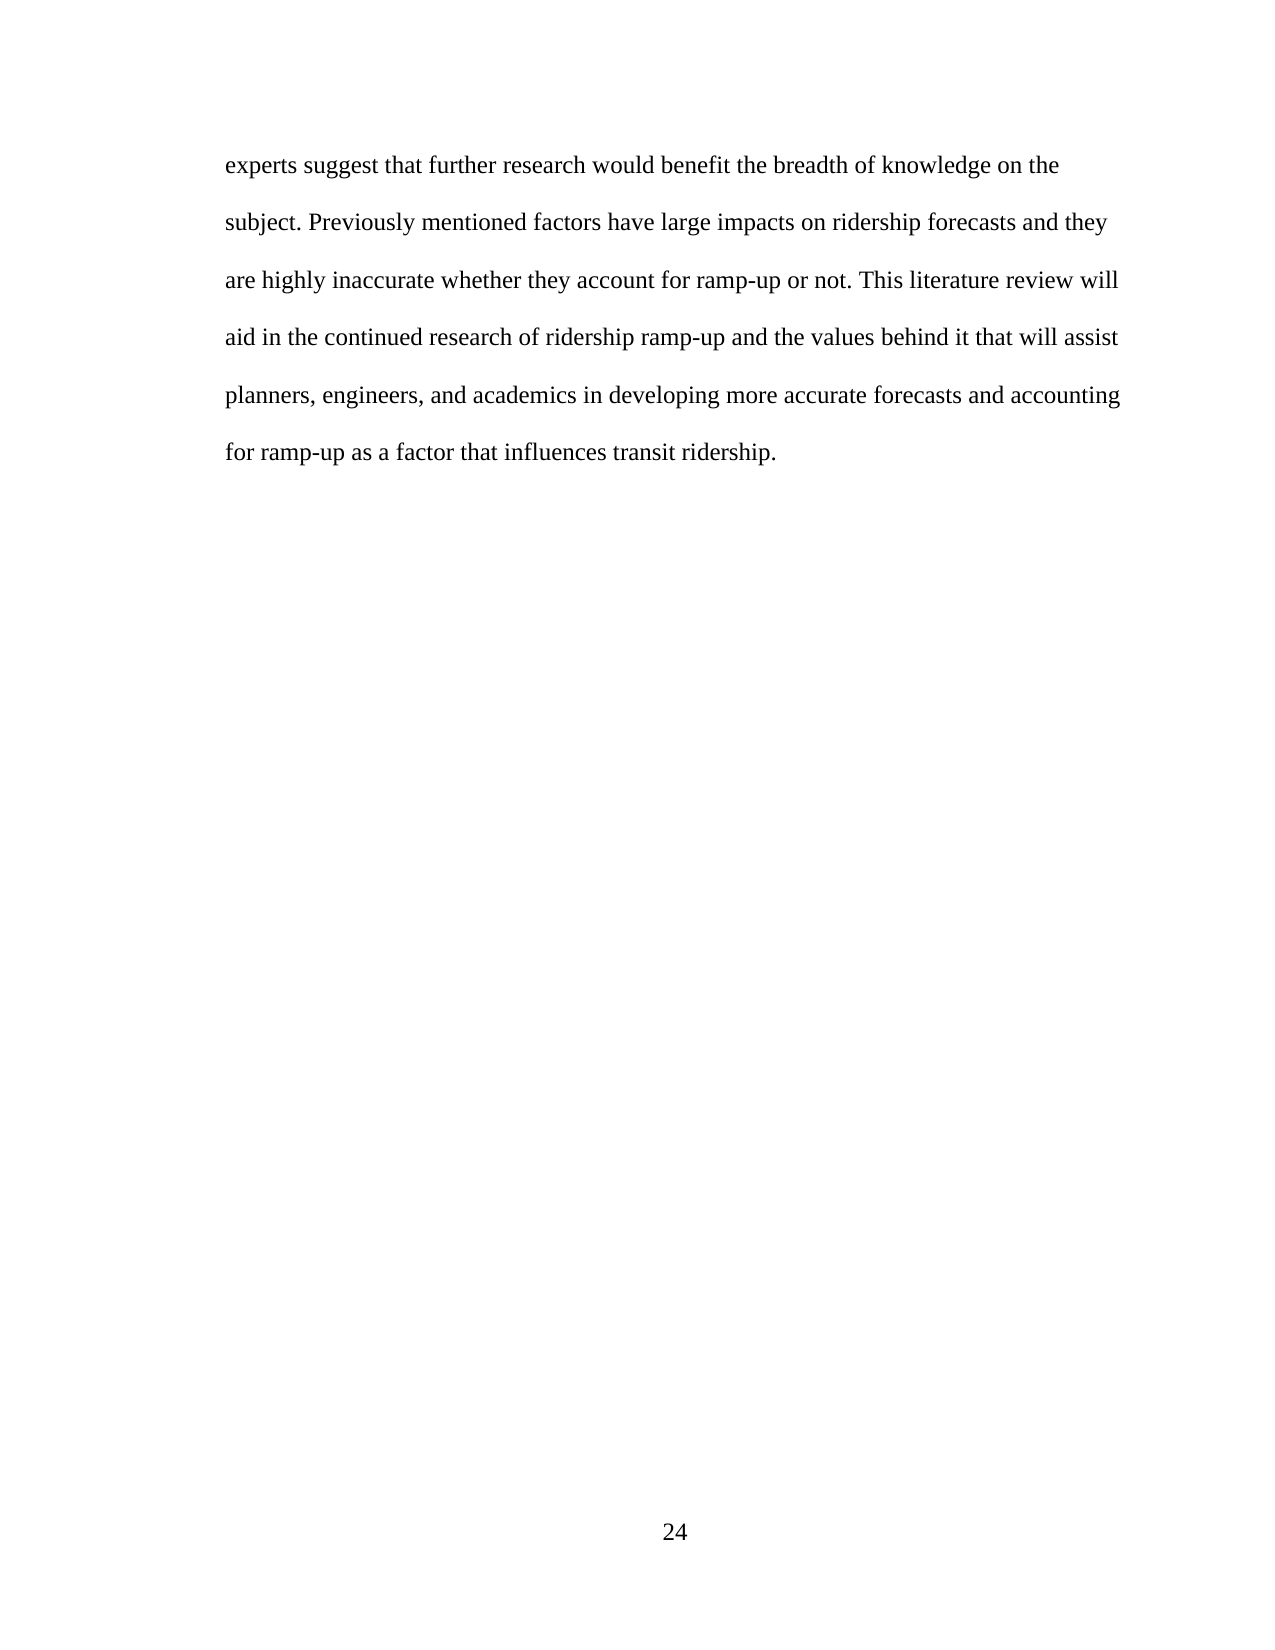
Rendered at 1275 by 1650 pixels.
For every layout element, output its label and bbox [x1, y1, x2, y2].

text [225, 150, 1125, 466]
